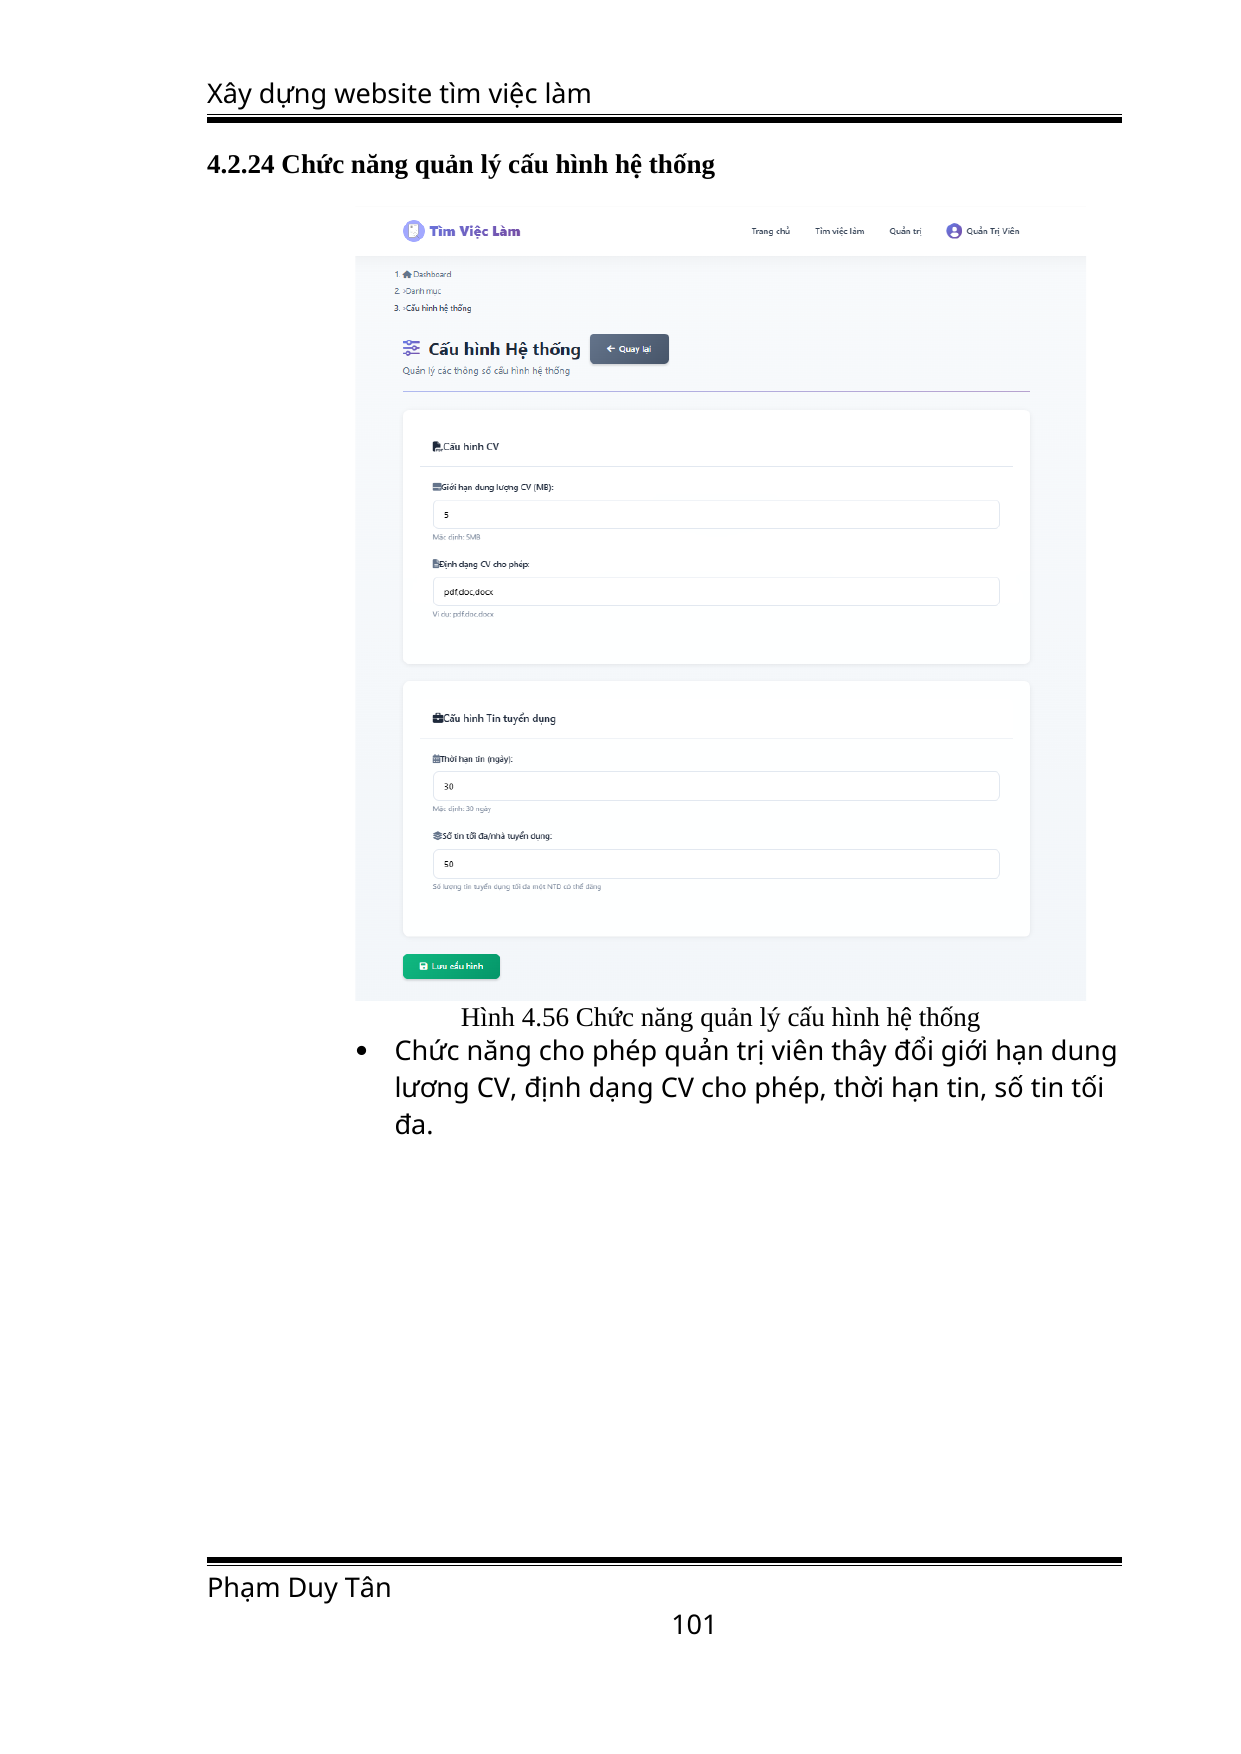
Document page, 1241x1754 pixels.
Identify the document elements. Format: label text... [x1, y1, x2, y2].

list Chức năng cho phép quản trị viên thây đổi giới hạn dung lương CV, định dạng CV cho phép, thời hạn tin, số tin tối đa. [357, 1032, 1122, 1142]
subtitle Chức năng quản lý cấu hình hệ thống [207, 148, 1122, 179]
picture [355, 206, 1087, 1001]
